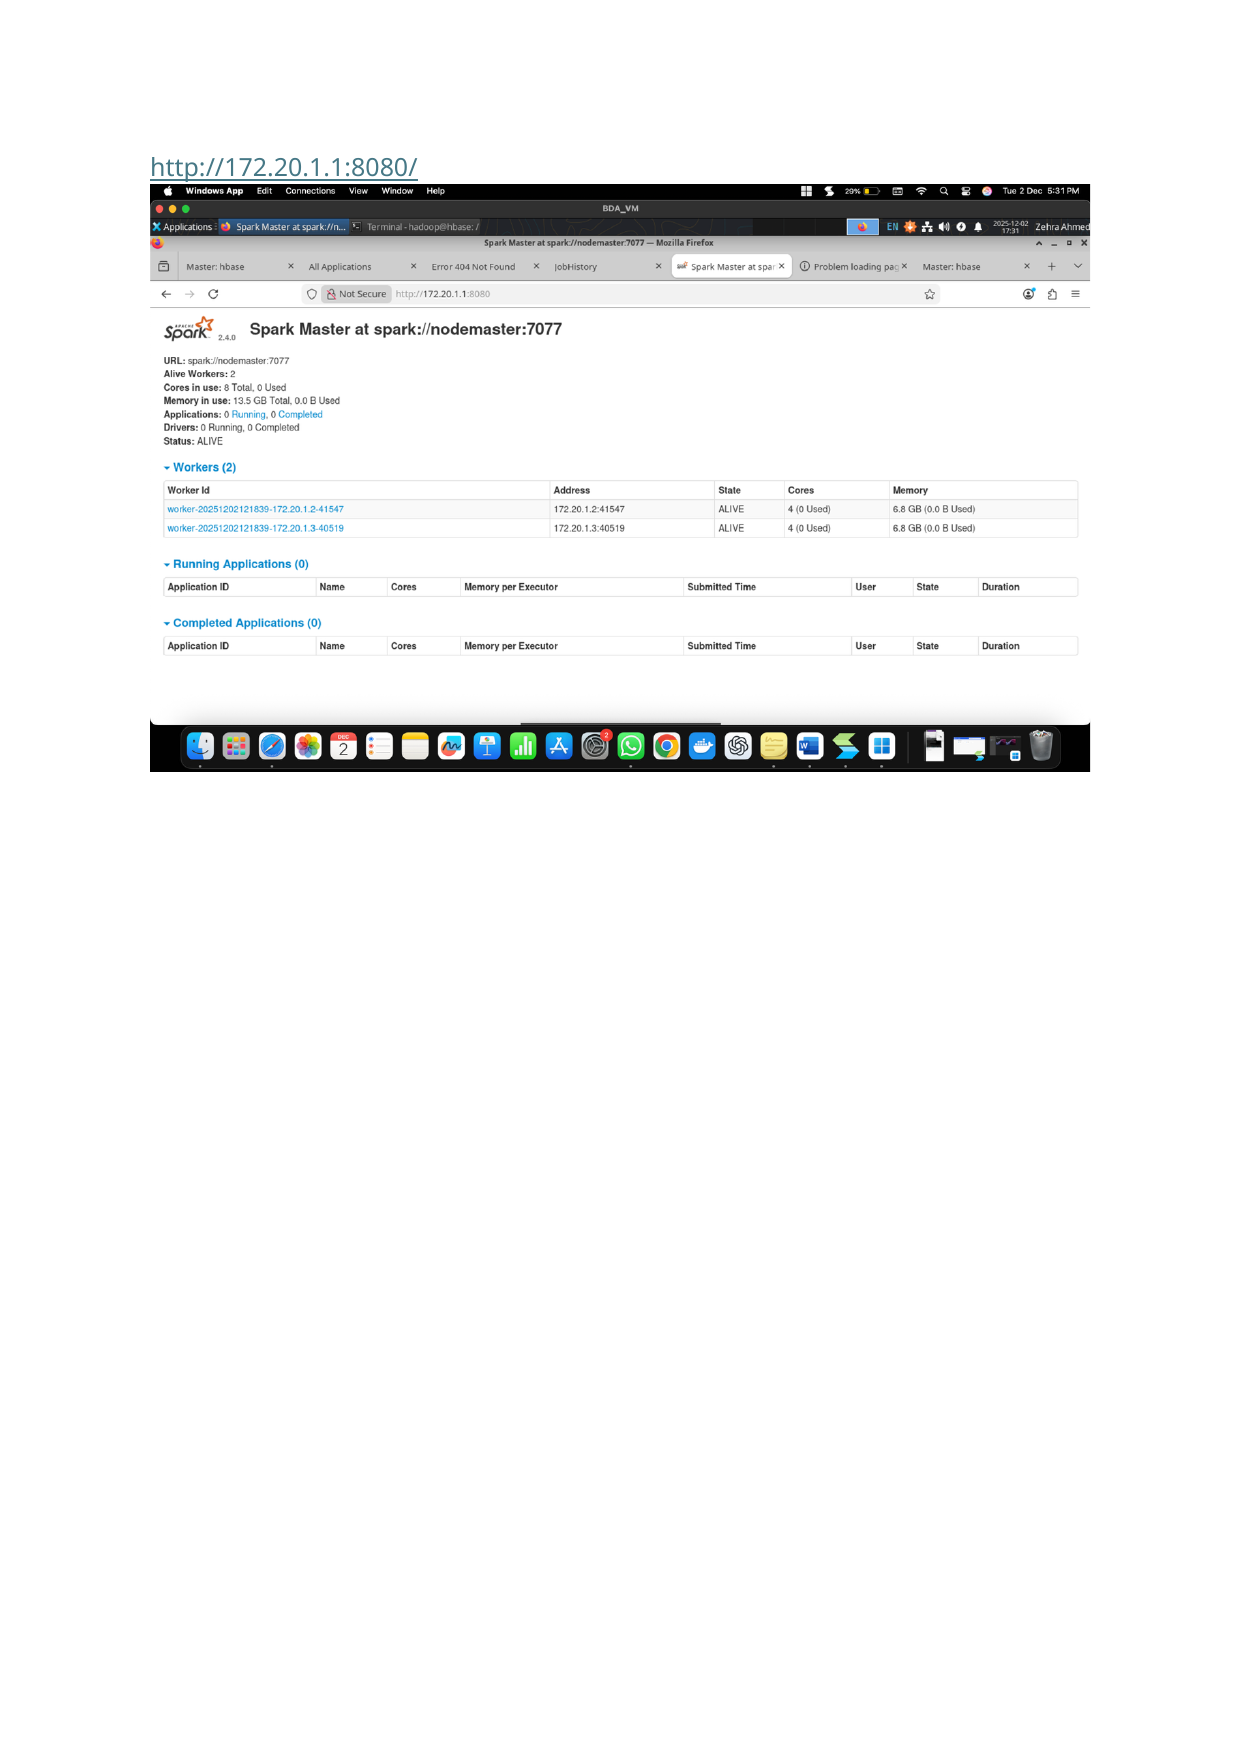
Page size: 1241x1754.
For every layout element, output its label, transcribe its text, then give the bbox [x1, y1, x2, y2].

text http://172.20.1.1:8080/ [150, 150, 1090, 184]
picture [150, 184, 1091, 772]
